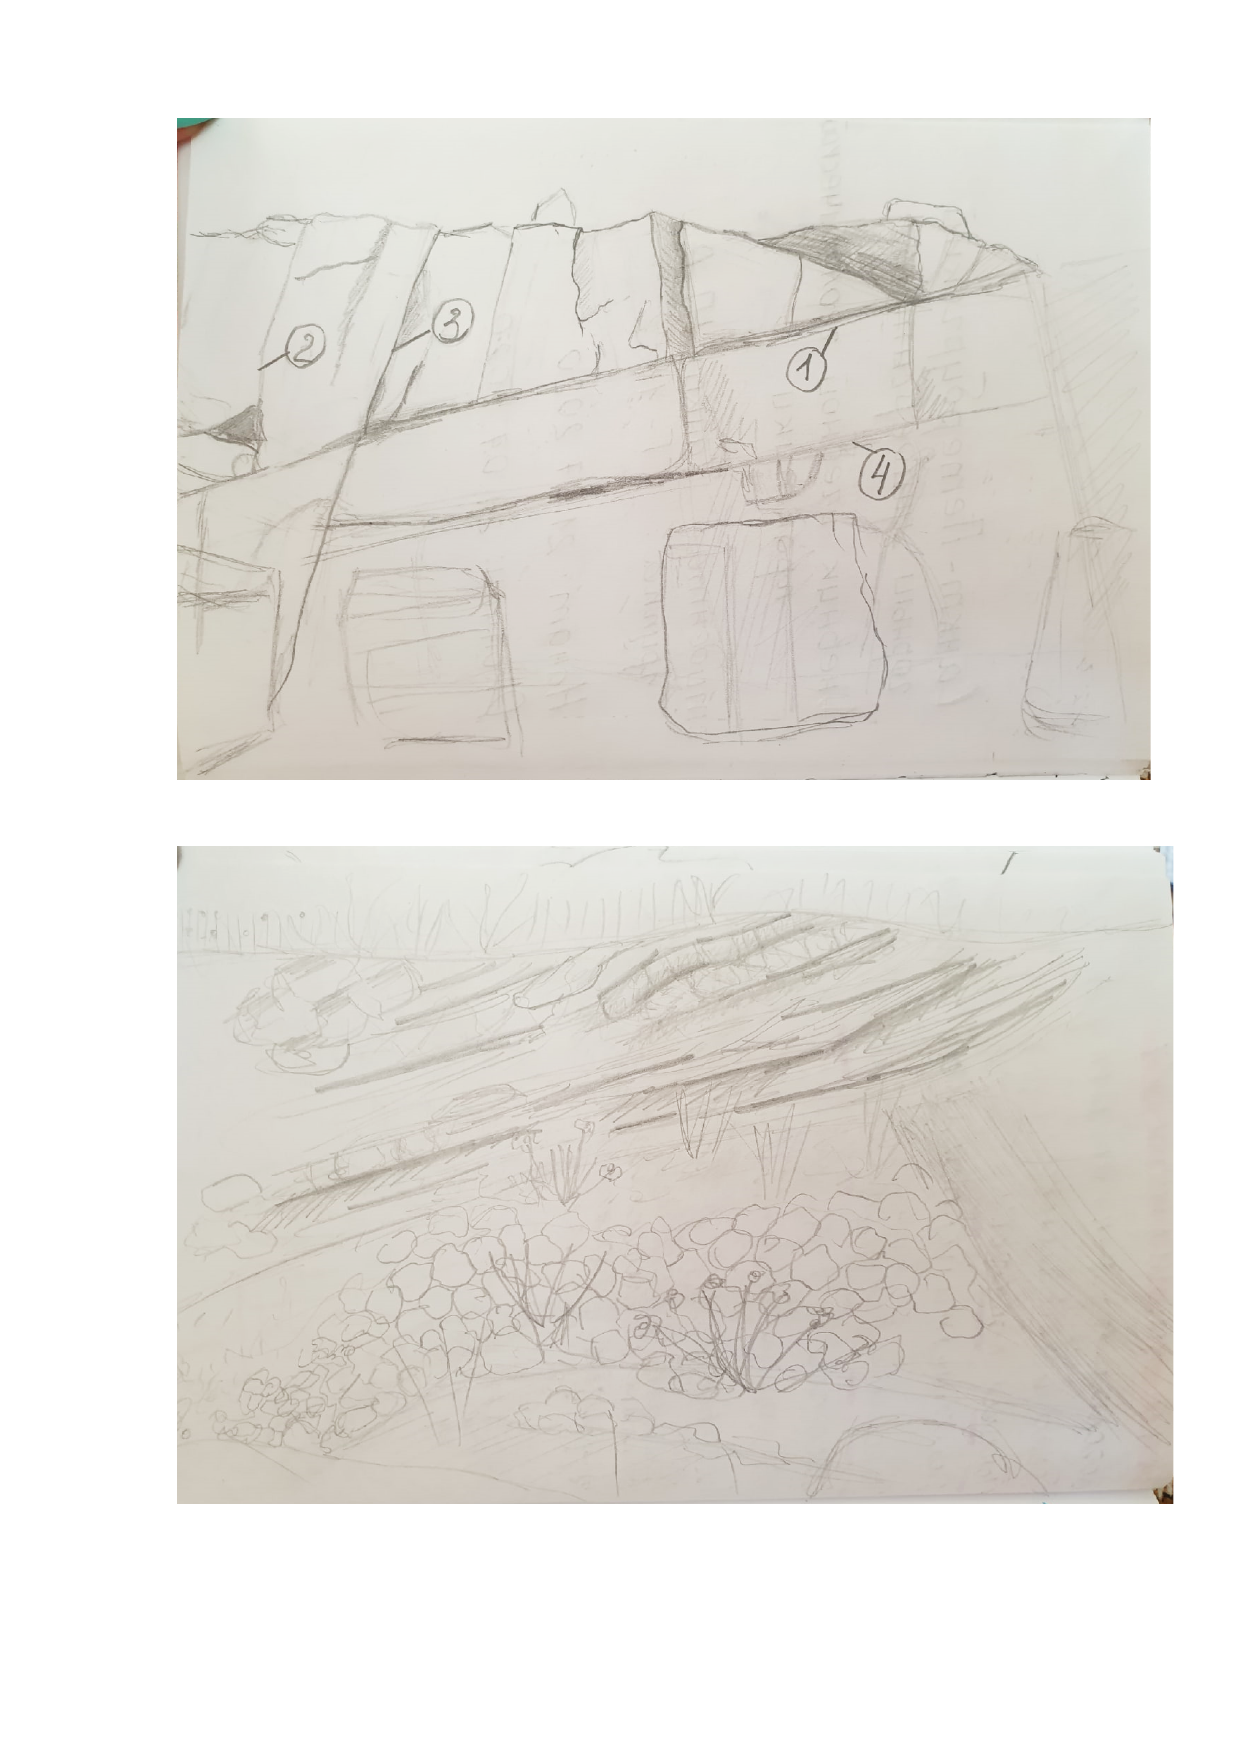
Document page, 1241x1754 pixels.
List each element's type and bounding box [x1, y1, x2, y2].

picture [177, 118, 1151, 780]
picture [177, 846, 1174, 1504]
